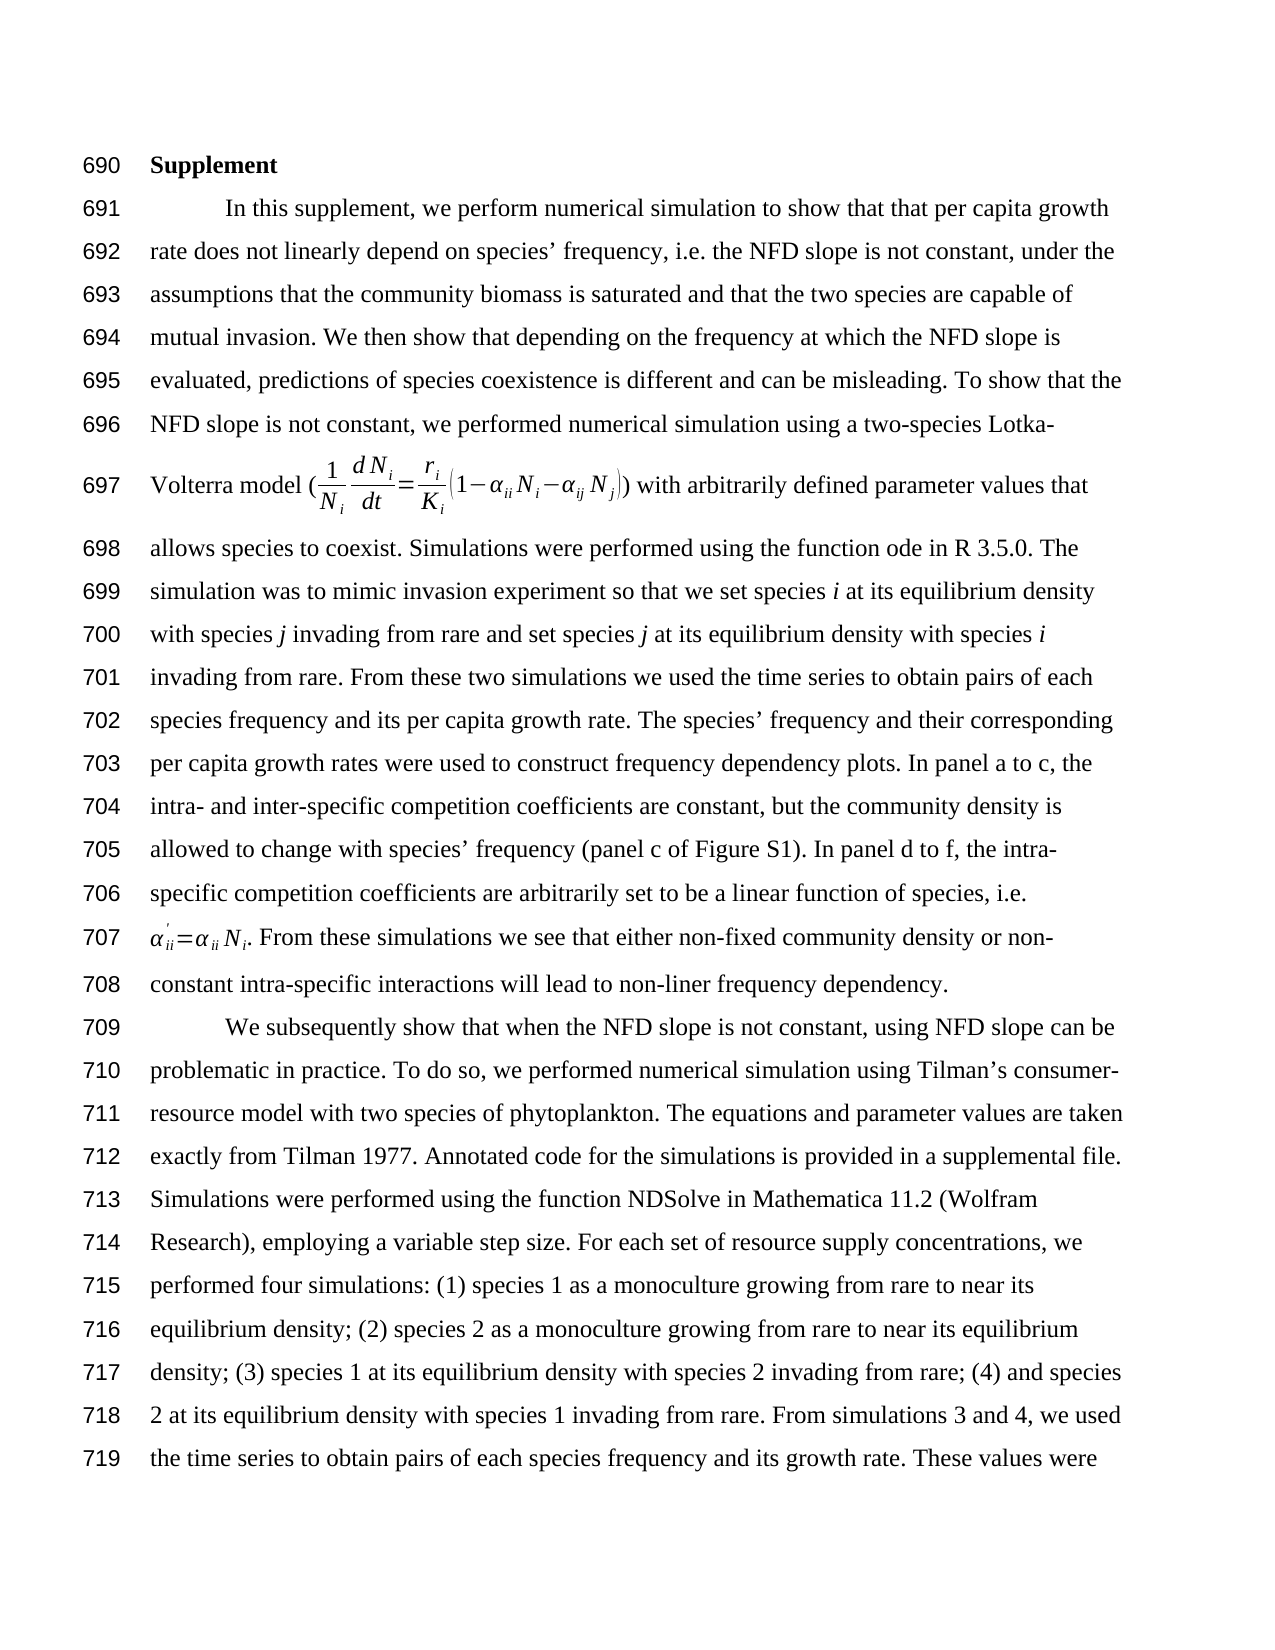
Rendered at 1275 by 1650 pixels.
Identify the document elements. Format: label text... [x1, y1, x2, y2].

text In this supplement, we perform numerical simulation to show that that per capita growth rate does not linearly depend on species’ frequency, i.e. the NFD slope is not constant, under the assumptions that the community biomass is saturated and that the two species are capable of mutual invasion. We then show that depending on the frequency at which the NFD slope is evaluated, predictions of species coexistence is different and can be misleading. To show that the NFD slope is not constant, we performed numerical simulation using a two-species Lotka-Volterra model () with arbitrarily defined parameter values that allows species to coexist. Simulations were performed using the function ode in R 3.5.0. The simulation was to mimic invasion experiment so that we set species i at its equilibrium density with species j invading from rare and set species j at its equilibrium density with species i invading from rare. From these two simulations we used the time series to obtain pairs of each species frequency and its per capita growth rate. The species’ frequency and their corresponding per capita growth rates were used to construct frequency dependency plots. In panel a to c, the intra- and inter-specific competition coefficients are constant, but the community density is allowed to change with species’ frequency (panel c of Figure S1). In panel d to f, the intra-specific competition coefficients are arbitrarily set to be a linear function of species, i.e. . From these simulations we see that either non-fixed community density or non-constant intra-specific interactions will lead to non-liner frequency dependency. [150, 193, 1125, 997]
text Supplement [150, 150, 1125, 179]
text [150, 1012, 1125, 1472]
